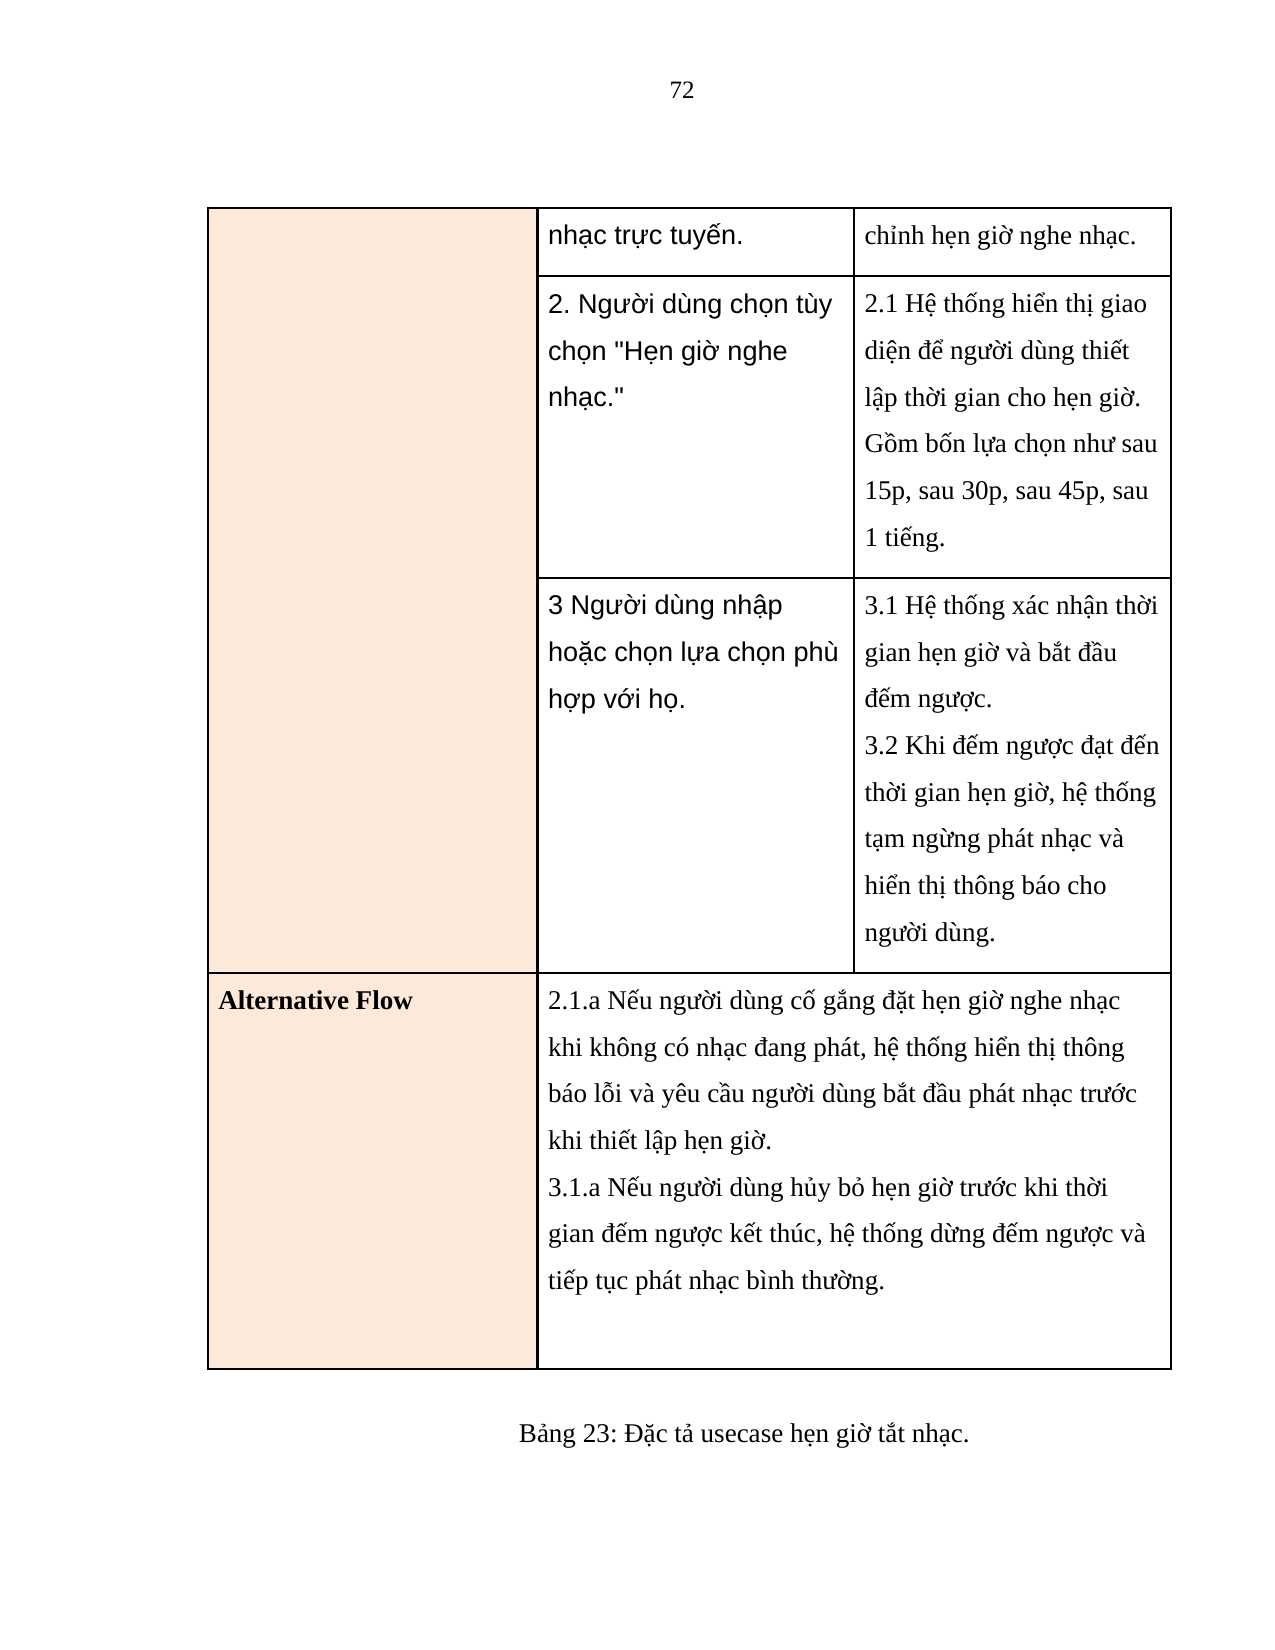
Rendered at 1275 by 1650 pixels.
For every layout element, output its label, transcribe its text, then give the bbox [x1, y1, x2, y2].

table_cell 3 Người dùng nhập hoặc chọn lựa chọn phù hợp với họ. [539, 579, 853, 972]
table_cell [855, 209, 1170, 275]
table_cell Alternative Flow [209, 974, 536, 1368]
table_cell 2.1 Hệ thống hiển thị giao diện để người dùng thiết lập thời gian cho hẹn giờ. Gồm bốn lựa chọn như sau 15p, sau 30p, sau 45p, sau 1 tiếng. [855, 277, 1170, 577]
list Bảng 13: Đặc tả usecase hẹn giờ tắt nhạc. [332, 1417, 1157, 1448]
table_cell 3.1 Hệ thống xác nhận thời gian hẹn giờ và bắt đầu đếm ngược. 3.2 Khi đếm ngược đạt đến thời gian hẹn giờ, hệ thống tạm ngừng phát nhạc và hiển thị thông báo cho người dùng. [855, 579, 1170, 972]
table_cell 2. Người dùng chọn tùy chọn "Hẹn giờ nghe nhạc." [539, 277, 853, 577]
table_cell 2.1.a Nếu người dùng cố gắng đặt hẹn giờ nghe nhạc khi không có nhạc đang phát, hệ thống hiển thị thông báo lỗi và yêu cầu người dùng bắt đầu phát nhạc trước khi thiết lập hẹn giờ. 3.1.a Nếu người dùng hủy bỏ hẹn giờ trước khi thời gian đếm ngược kết thúc, hệ thống dừng đếm ngược và tiếp tục phát nhạc bình thường. [539, 974, 1170, 1368]
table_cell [539, 209, 853, 275]
